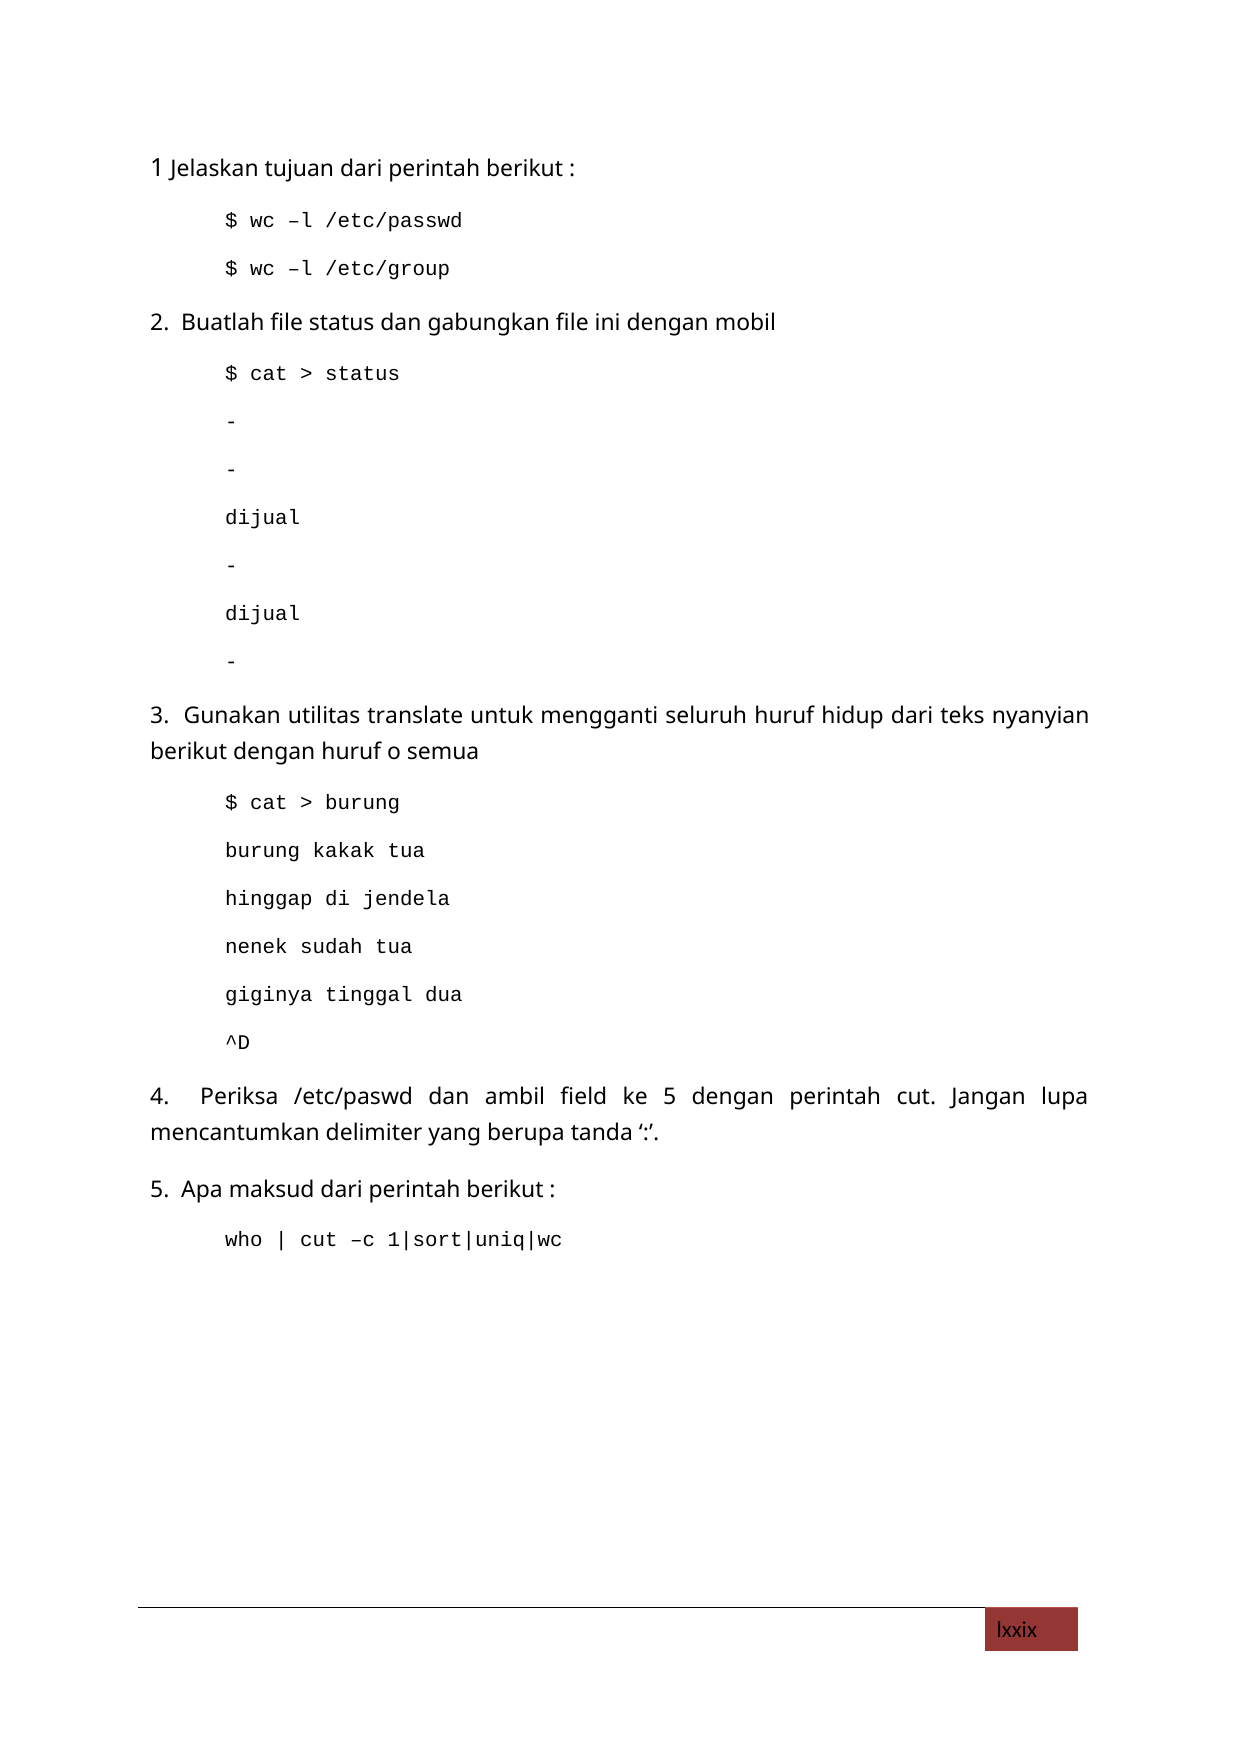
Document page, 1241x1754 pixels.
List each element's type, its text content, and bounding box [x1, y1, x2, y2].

text - [225, 411, 1090, 434]
text giginya tinggal dua [225, 984, 1090, 1007]
text ^D [225, 1032, 1090, 1055]
text dijual [225, 603, 1090, 627]
text hinggap di jendela [225, 888, 1090, 911]
text $ wc –l /etc/group [225, 258, 1090, 282]
text 5. Apa maksud dari perintah berikut : [150, 1172, 1090, 1204]
text burung kakak tua [225, 840, 1090, 863]
text - [225, 459, 1090, 482]
text $ wc –l /etc/passwd [225, 210, 1090, 234]
text 3. Gunakan utilitas translate untuk mengganti seluruh huruf hidup dari teks nyanyian berikut dengan huruf o semua [150, 699, 1090, 766]
text 4. Periksa /etc/paswd dan ambil field ke 5 dengan perintah cut. Jangan lupa mencantumkan delimiter yang berupa tanda ‘:’. [150, 1080, 1090, 1147]
text who | cut –c 1|sort|uniq|wc [150, 1229, 1090, 1253]
text dijual [225, 507, 1090, 531]
text 2. Buatlah file status dan gabungkan file ini dengan mobil [150, 306, 1090, 337]
text $ cat > burung [225, 792, 1090, 815]
text - [225, 651, 1090, 674]
text $ cat > status [225, 363, 1090, 386]
text 1 Jelaskan tujuan dari perintah berikut : [150, 150, 1090, 184]
text nenek sudah tua [225, 936, 1090, 959]
text - [225, 555, 1090, 578]
